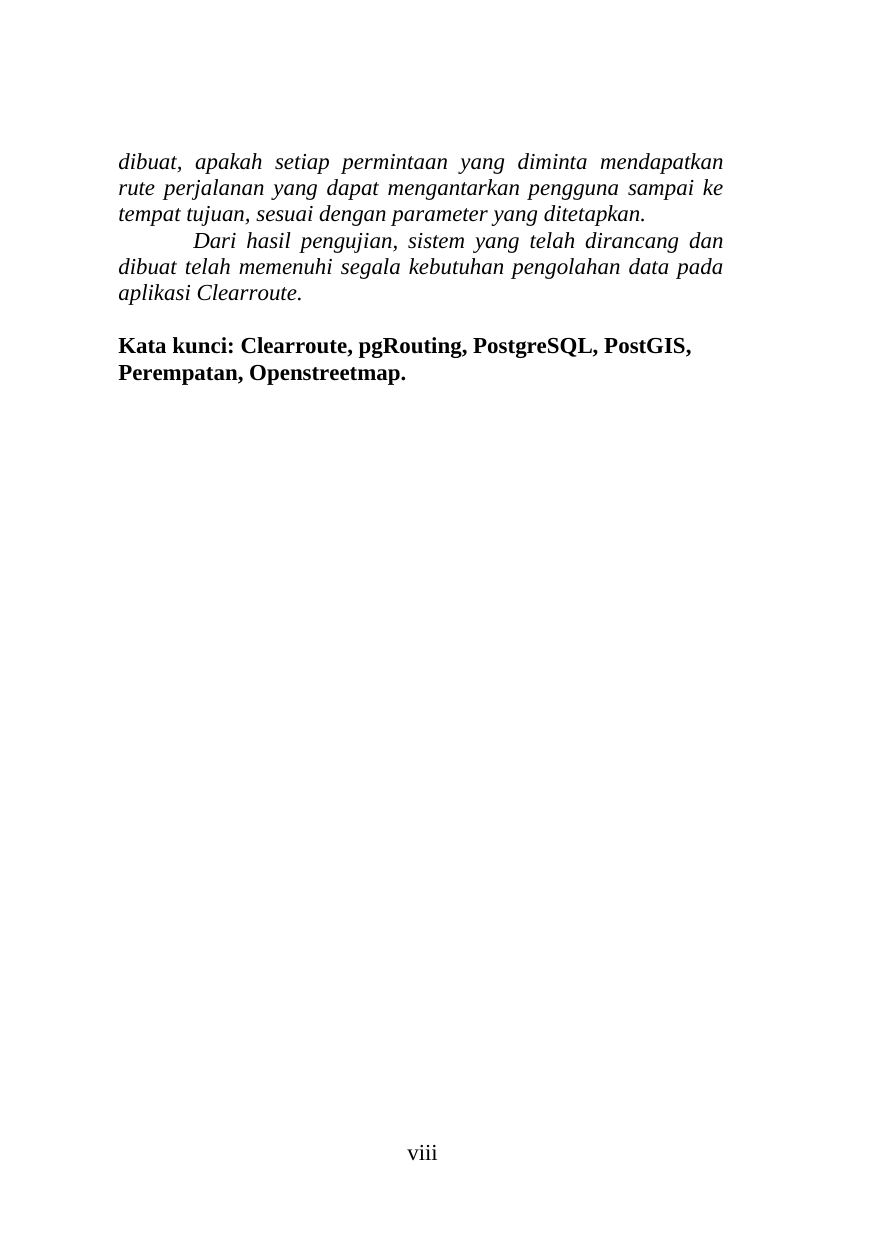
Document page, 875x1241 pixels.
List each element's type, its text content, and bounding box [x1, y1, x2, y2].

text Kata kunci: Clearroute, pgRouting, PostgreSQL, PostGIS, Perempatan, Openstreetmap. [118, 332, 726, 385]
text Dari hasil pengujian, sistem yang telah dirancang dan dibuat telah memenuhi segala kebutuhan pengolahan data pada aplikasi Clearroute. [118, 227, 726, 306]
